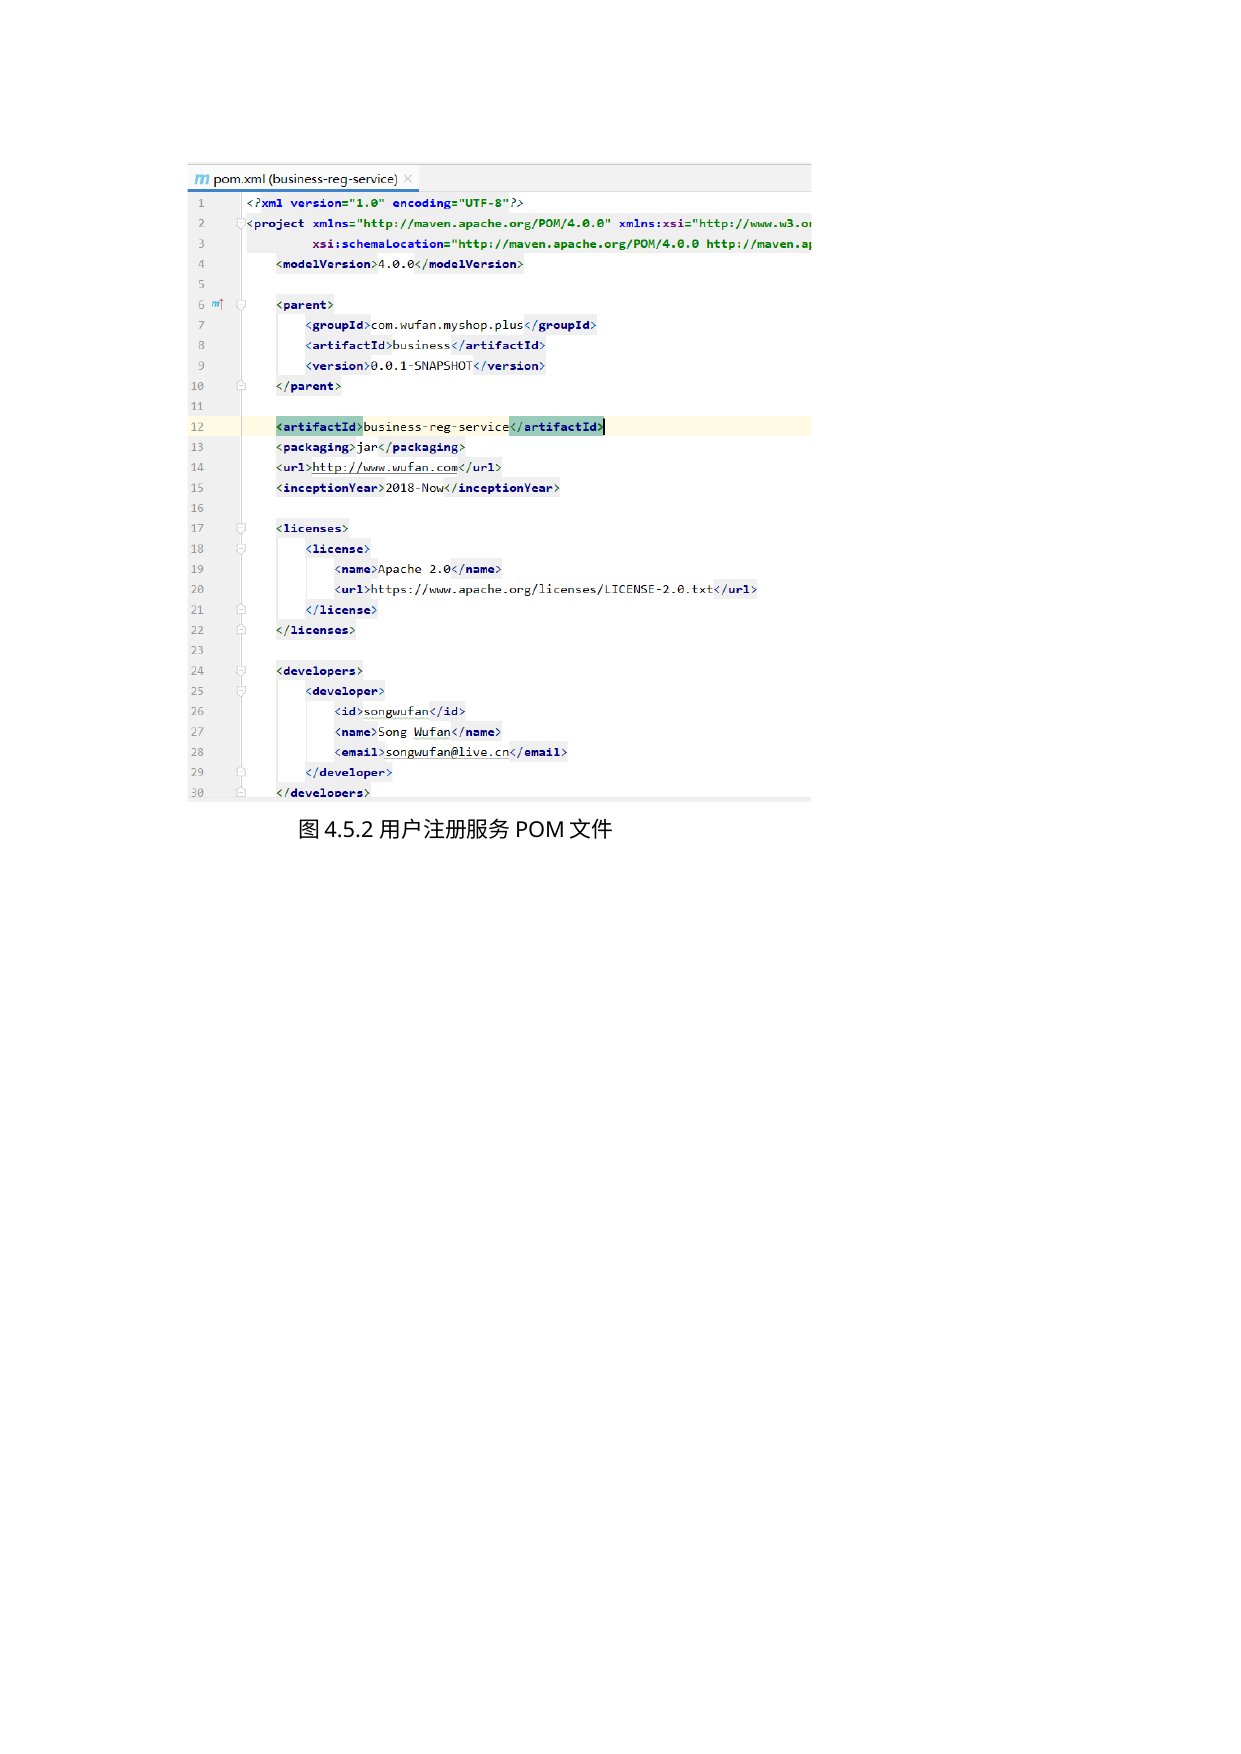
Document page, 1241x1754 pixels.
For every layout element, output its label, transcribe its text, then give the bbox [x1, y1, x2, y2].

picture [187, 162, 812, 802]
text 图4.5.2 用户注册服务POM文件 [187, 812, 1053, 844]
